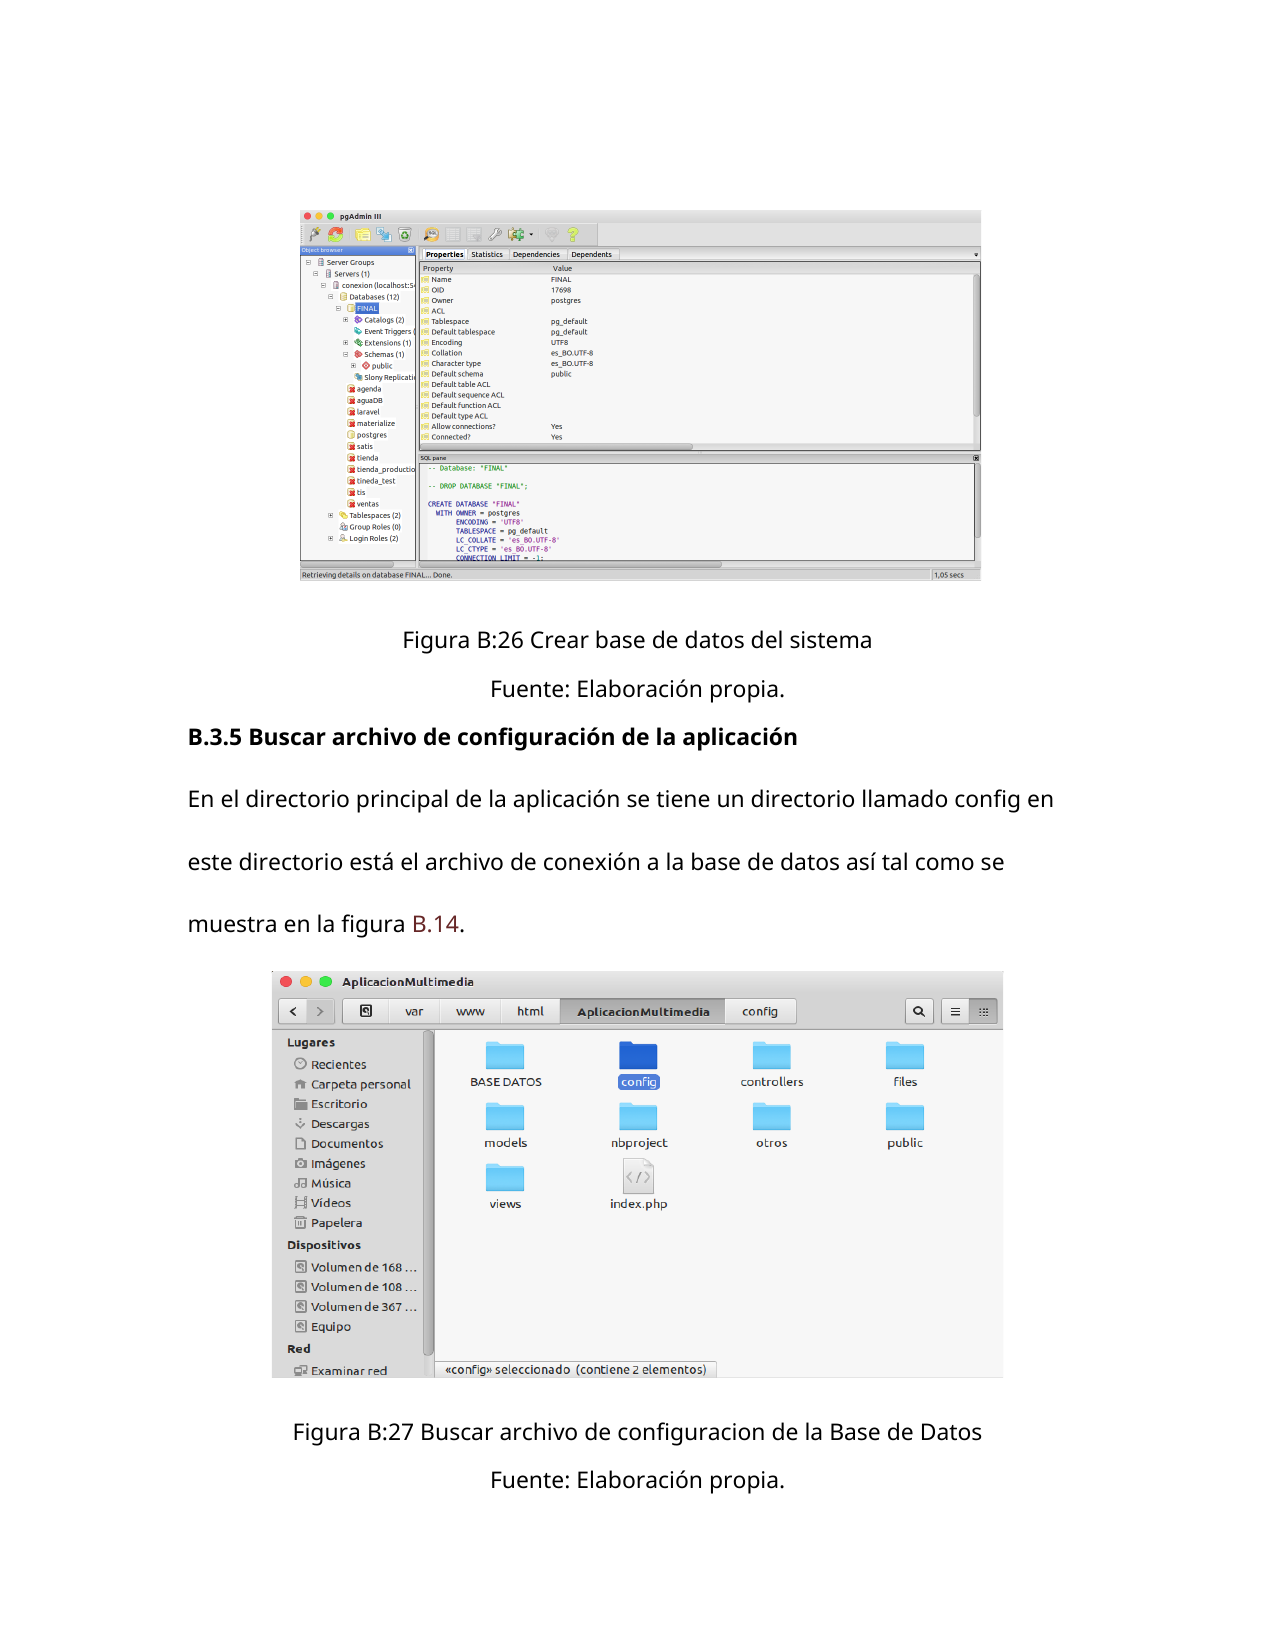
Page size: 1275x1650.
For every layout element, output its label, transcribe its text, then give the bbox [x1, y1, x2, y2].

text Fuente: Elaboración propia. [187, 672, 1087, 704]
text Fuente: Elaboración propia. [187, 1464, 1087, 1496]
text En el directorio principal de la aplicación se tiene un directorio llamado config en este directorio está el archivo de conexión a la base de datos así tal como se muestra en la figura B.14. [187, 783, 1087, 940]
subtitle B.3.5 Buscar archivo de configuración de la aplicación [187, 721, 1087, 752]
